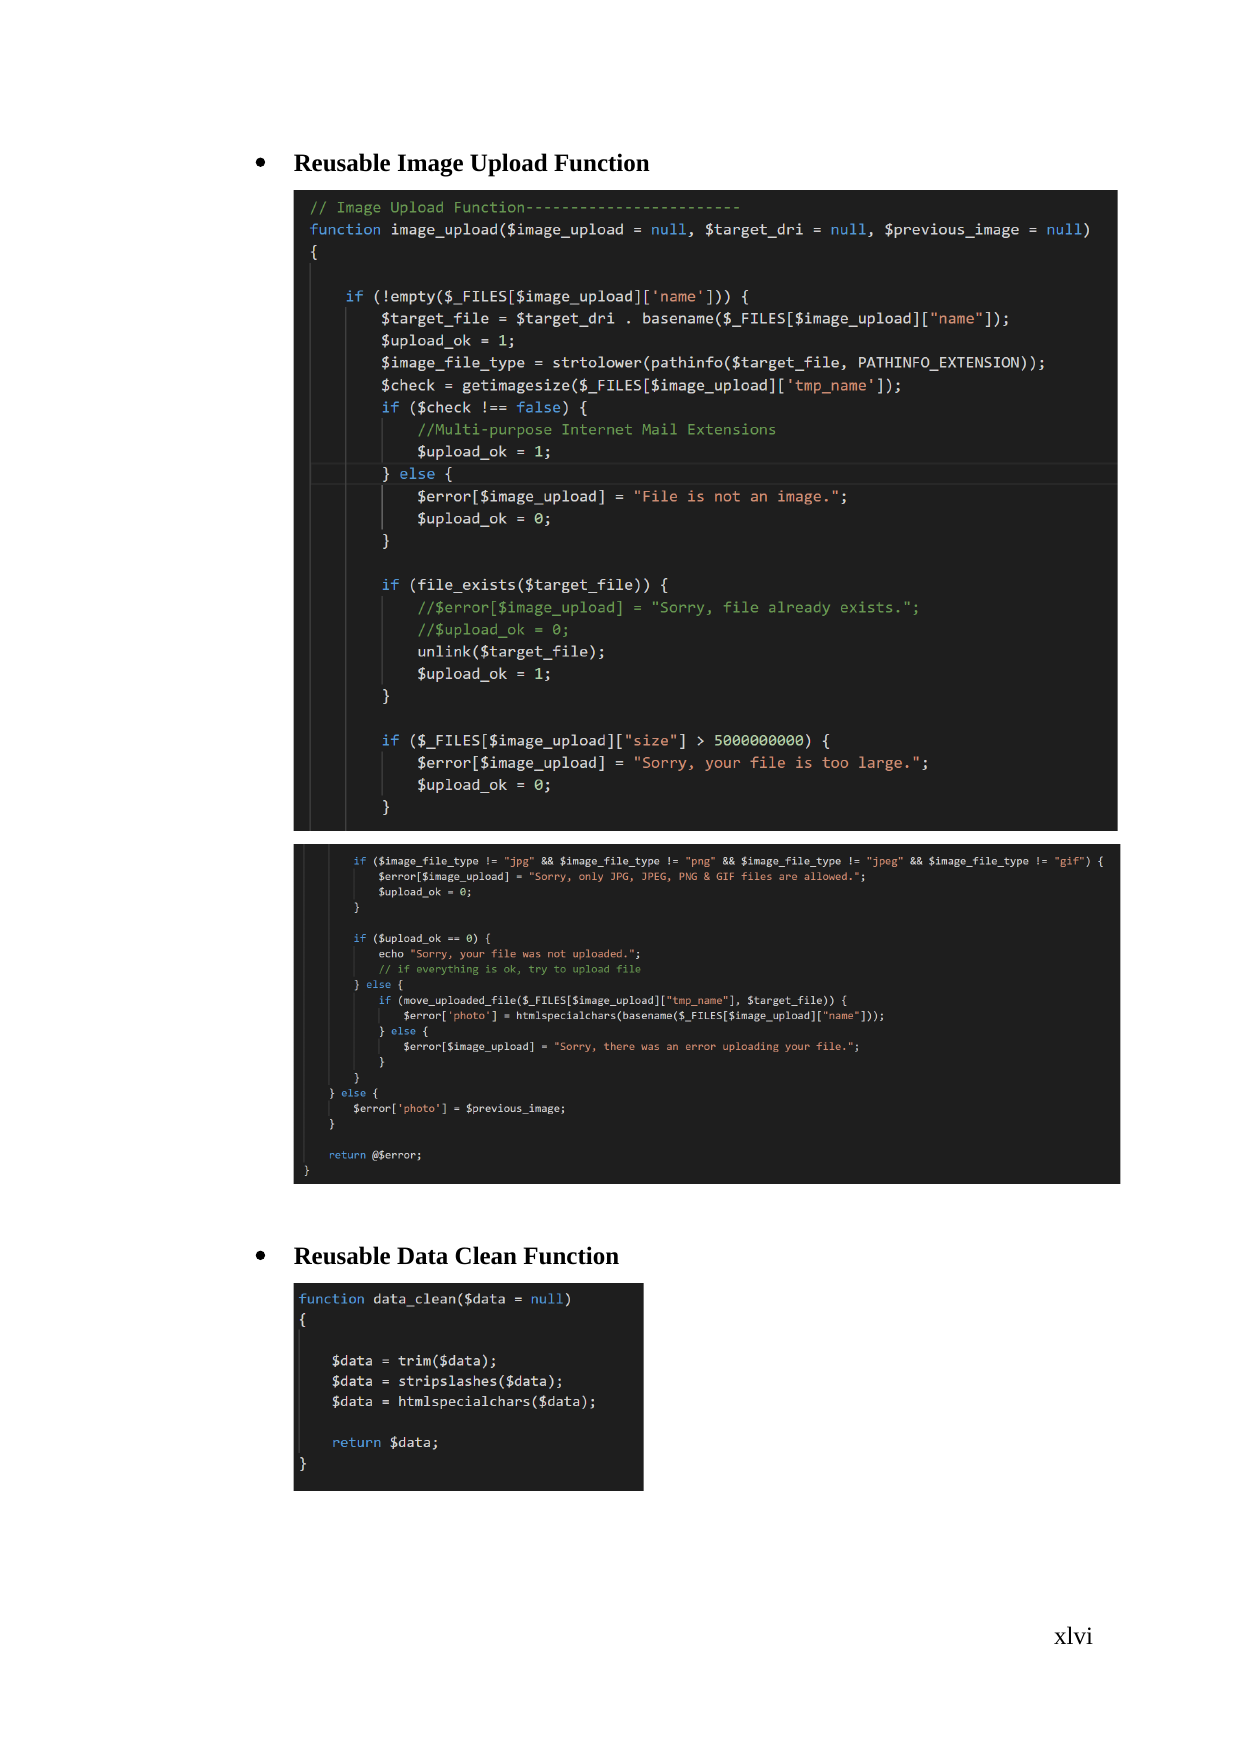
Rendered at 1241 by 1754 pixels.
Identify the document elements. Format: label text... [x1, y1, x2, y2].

picture [293, 844, 1121, 1184]
picture [293, 190, 1118, 831]
list Reusable Data Clean Function [256, 1241, 1093, 1269]
list Reusable Image Upload Function [256, 148, 1093, 176]
picture [293, 1283, 644, 1491]
